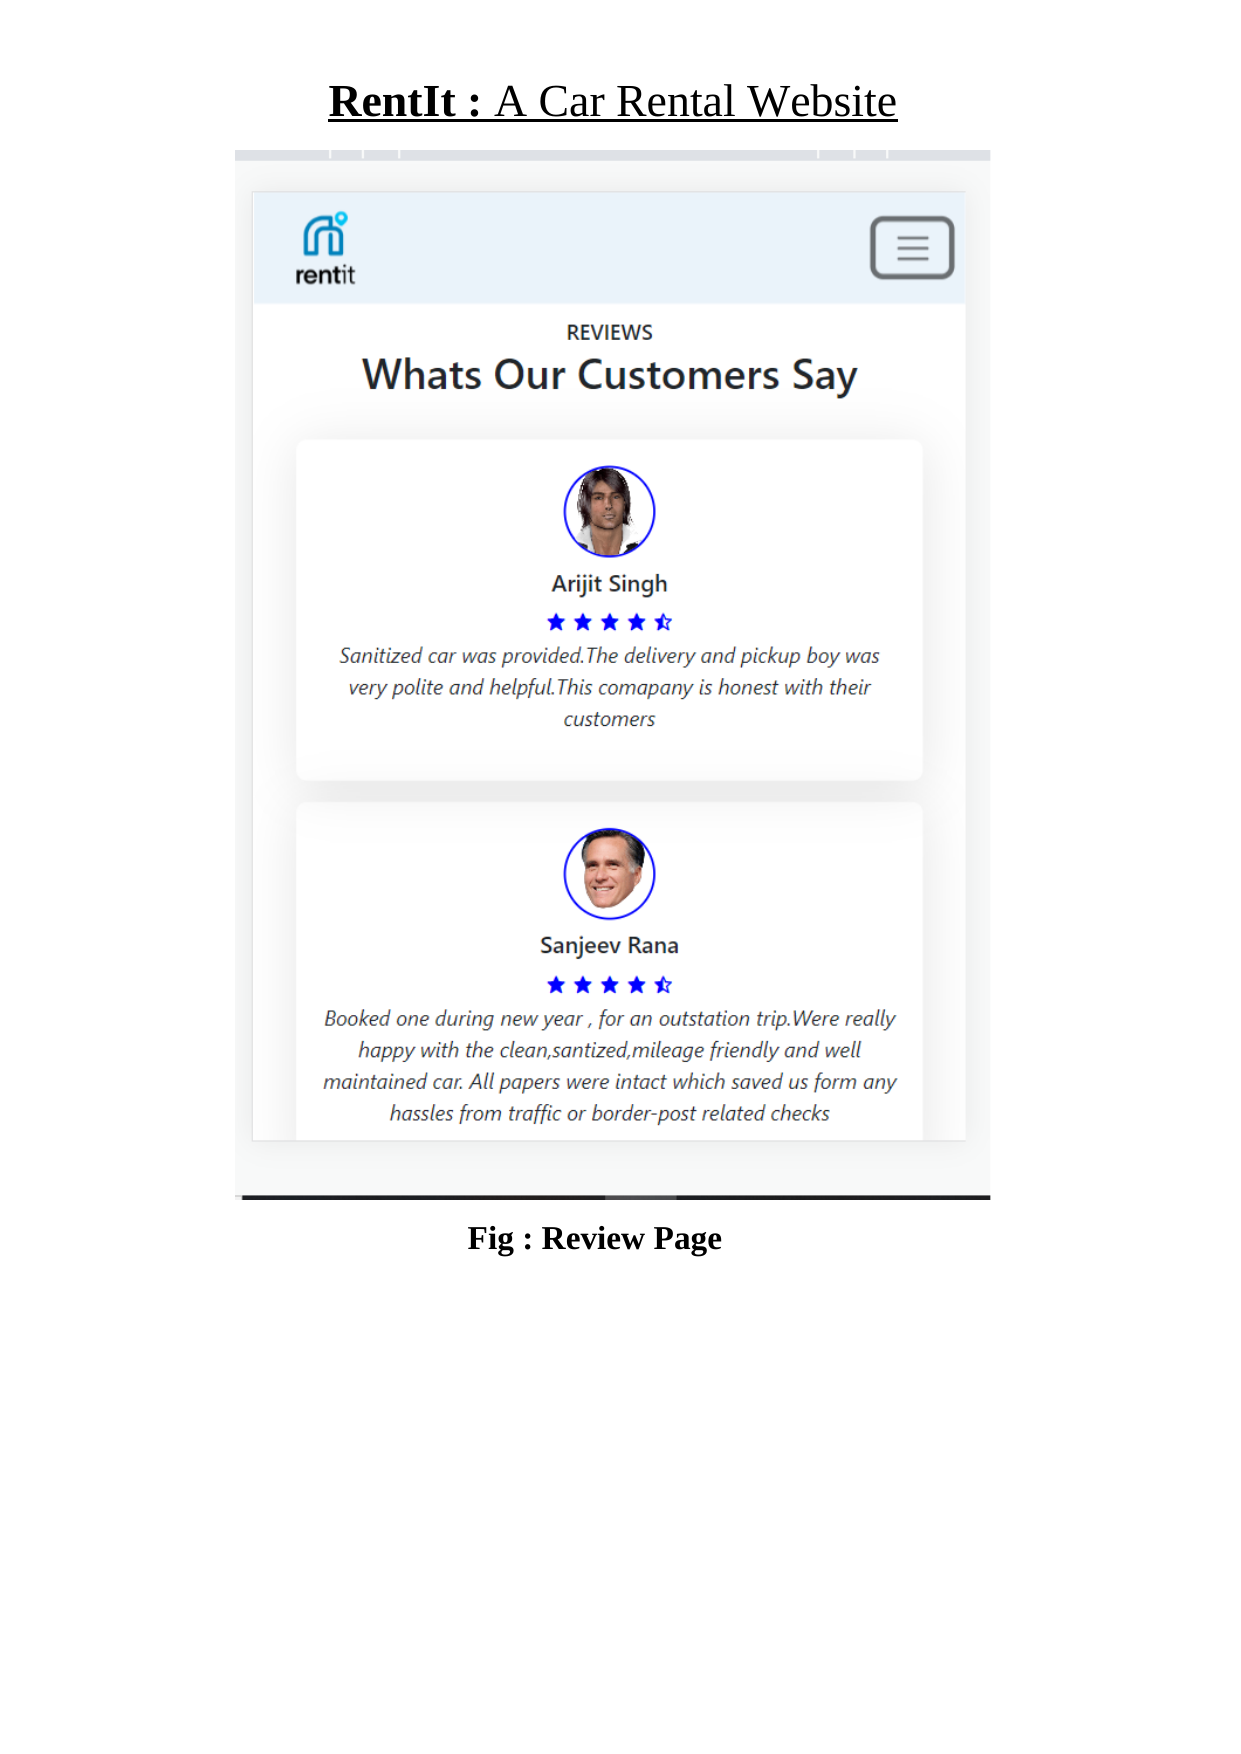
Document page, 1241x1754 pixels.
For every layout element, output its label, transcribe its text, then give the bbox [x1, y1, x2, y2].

picture [235, 150, 991, 1200]
text Fig : Review Page [59, 1218, 1167, 1257]
